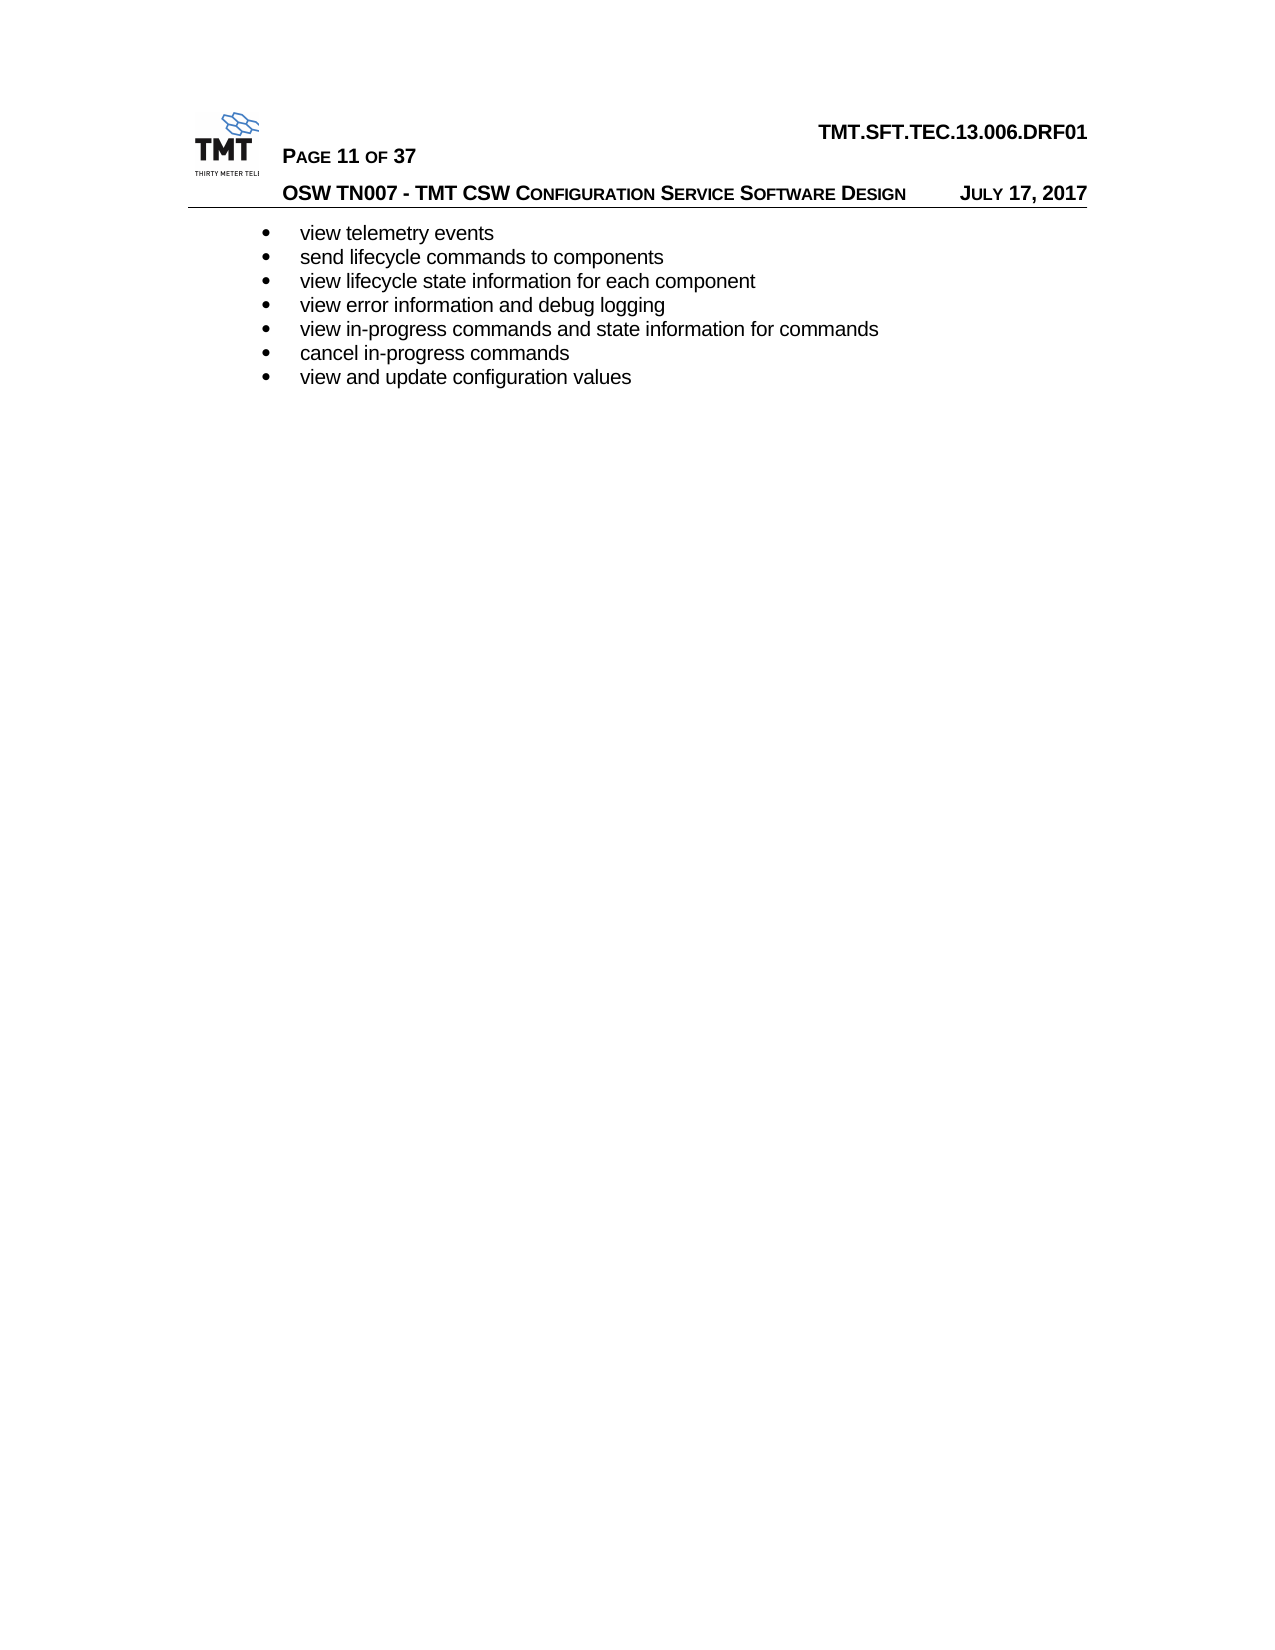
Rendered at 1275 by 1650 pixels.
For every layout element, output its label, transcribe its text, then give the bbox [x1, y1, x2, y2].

list view in-progress commands and state information for commands [262, 317, 1087, 341]
list view and update configuration values [262, 365, 1087, 389]
picture [195, 112, 259, 176]
list view lifecycle state information for each component [262, 269, 1087, 293]
list view error information and debug logging [262, 293, 1087, 317]
list view telemetry events [262, 221, 1087, 244]
list cancel in-progress commands [262, 341, 1087, 365]
list send lifecycle commands to components [262, 244, 1087, 269]
